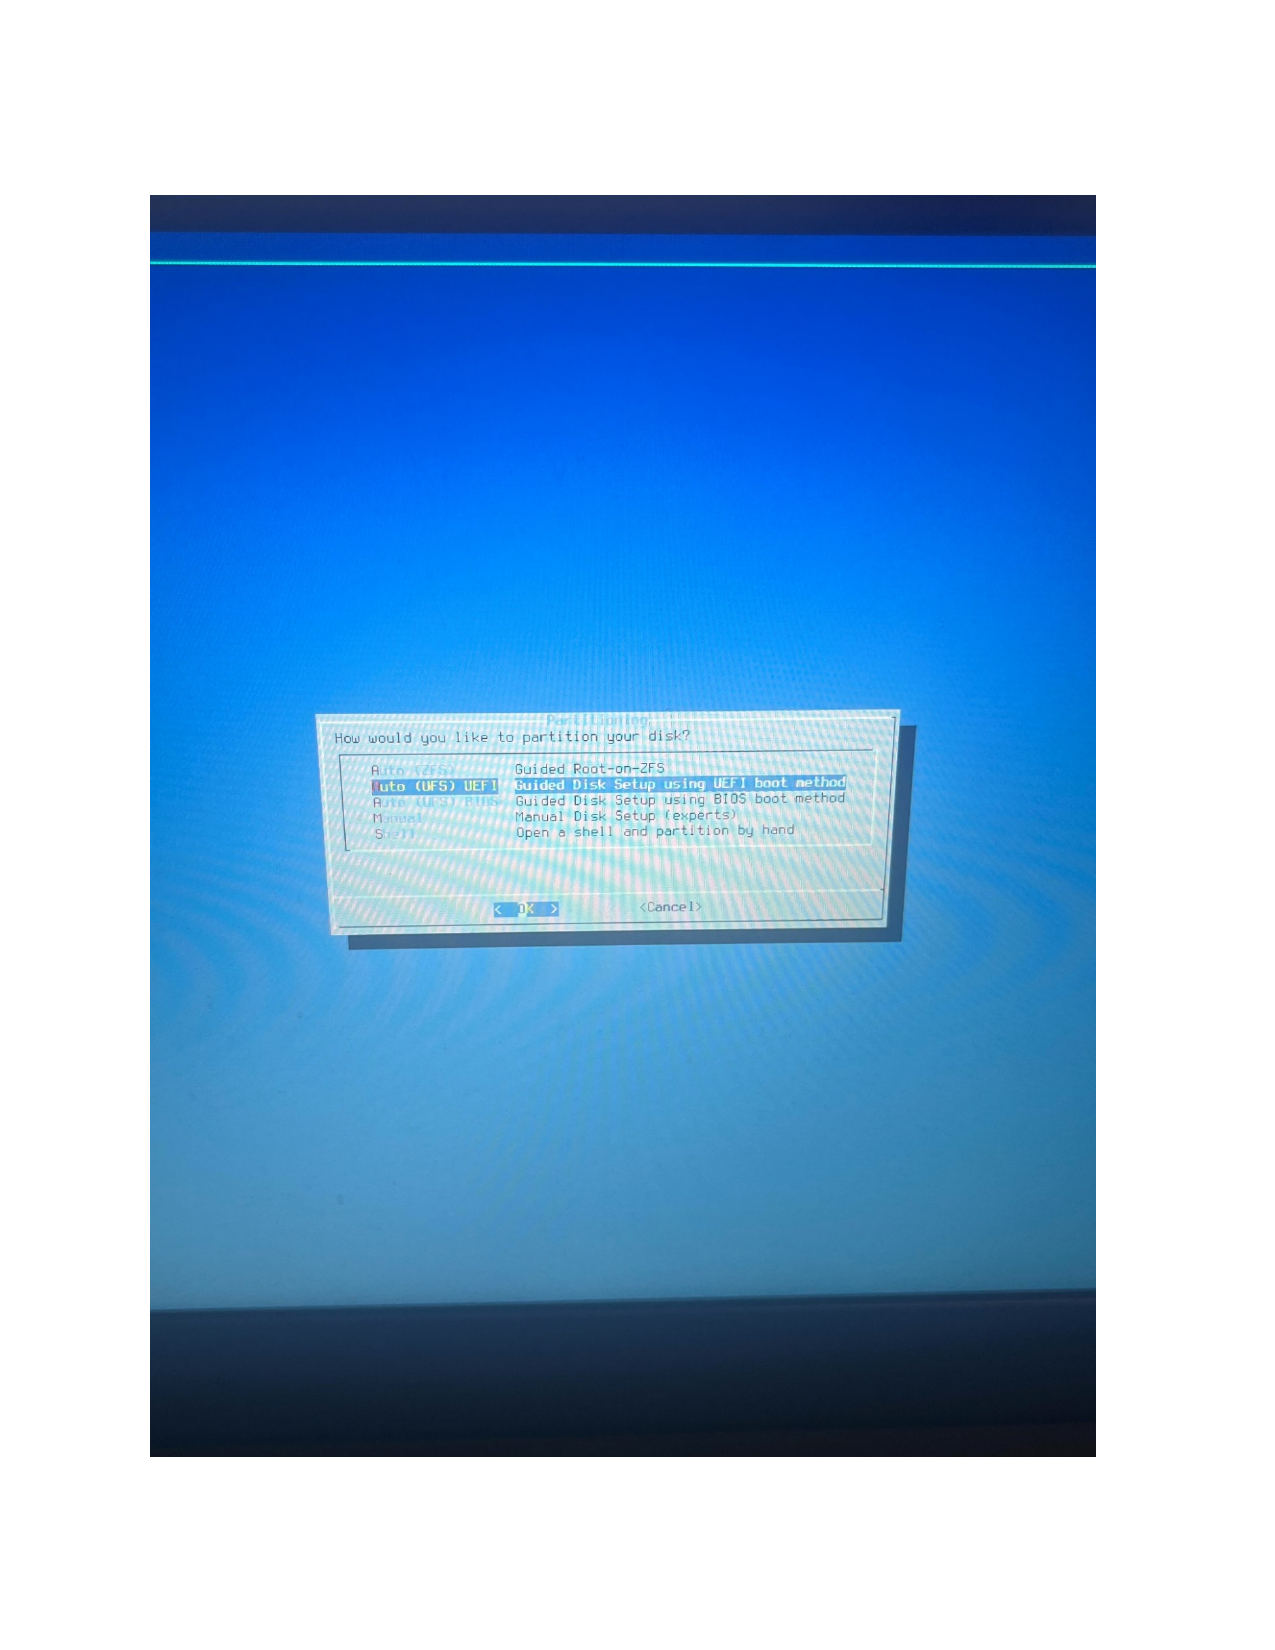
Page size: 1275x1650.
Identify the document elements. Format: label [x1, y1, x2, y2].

picture [150, 195, 1096, 1457]
